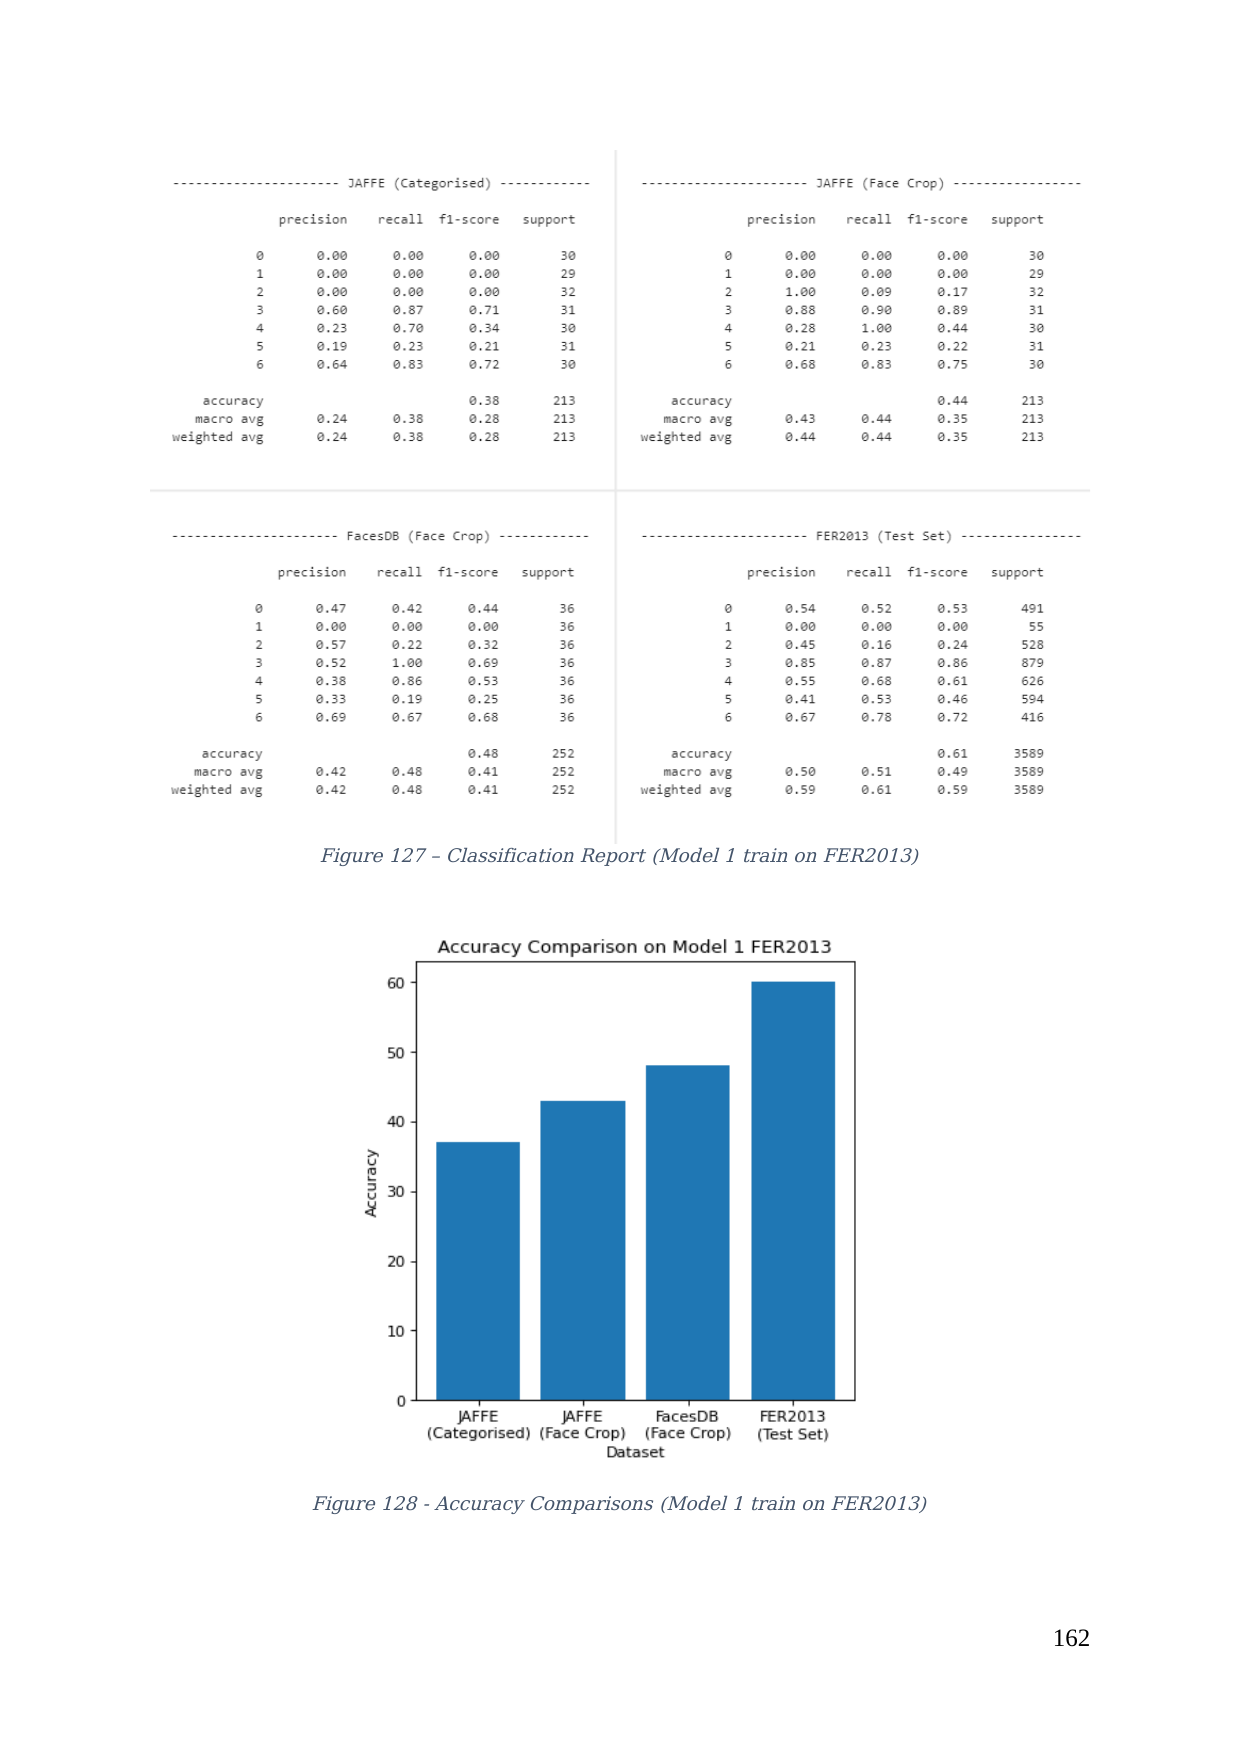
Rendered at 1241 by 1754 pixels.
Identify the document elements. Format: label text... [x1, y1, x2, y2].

picture [357, 927, 875, 1463]
picture [150, 150, 1091, 844]
